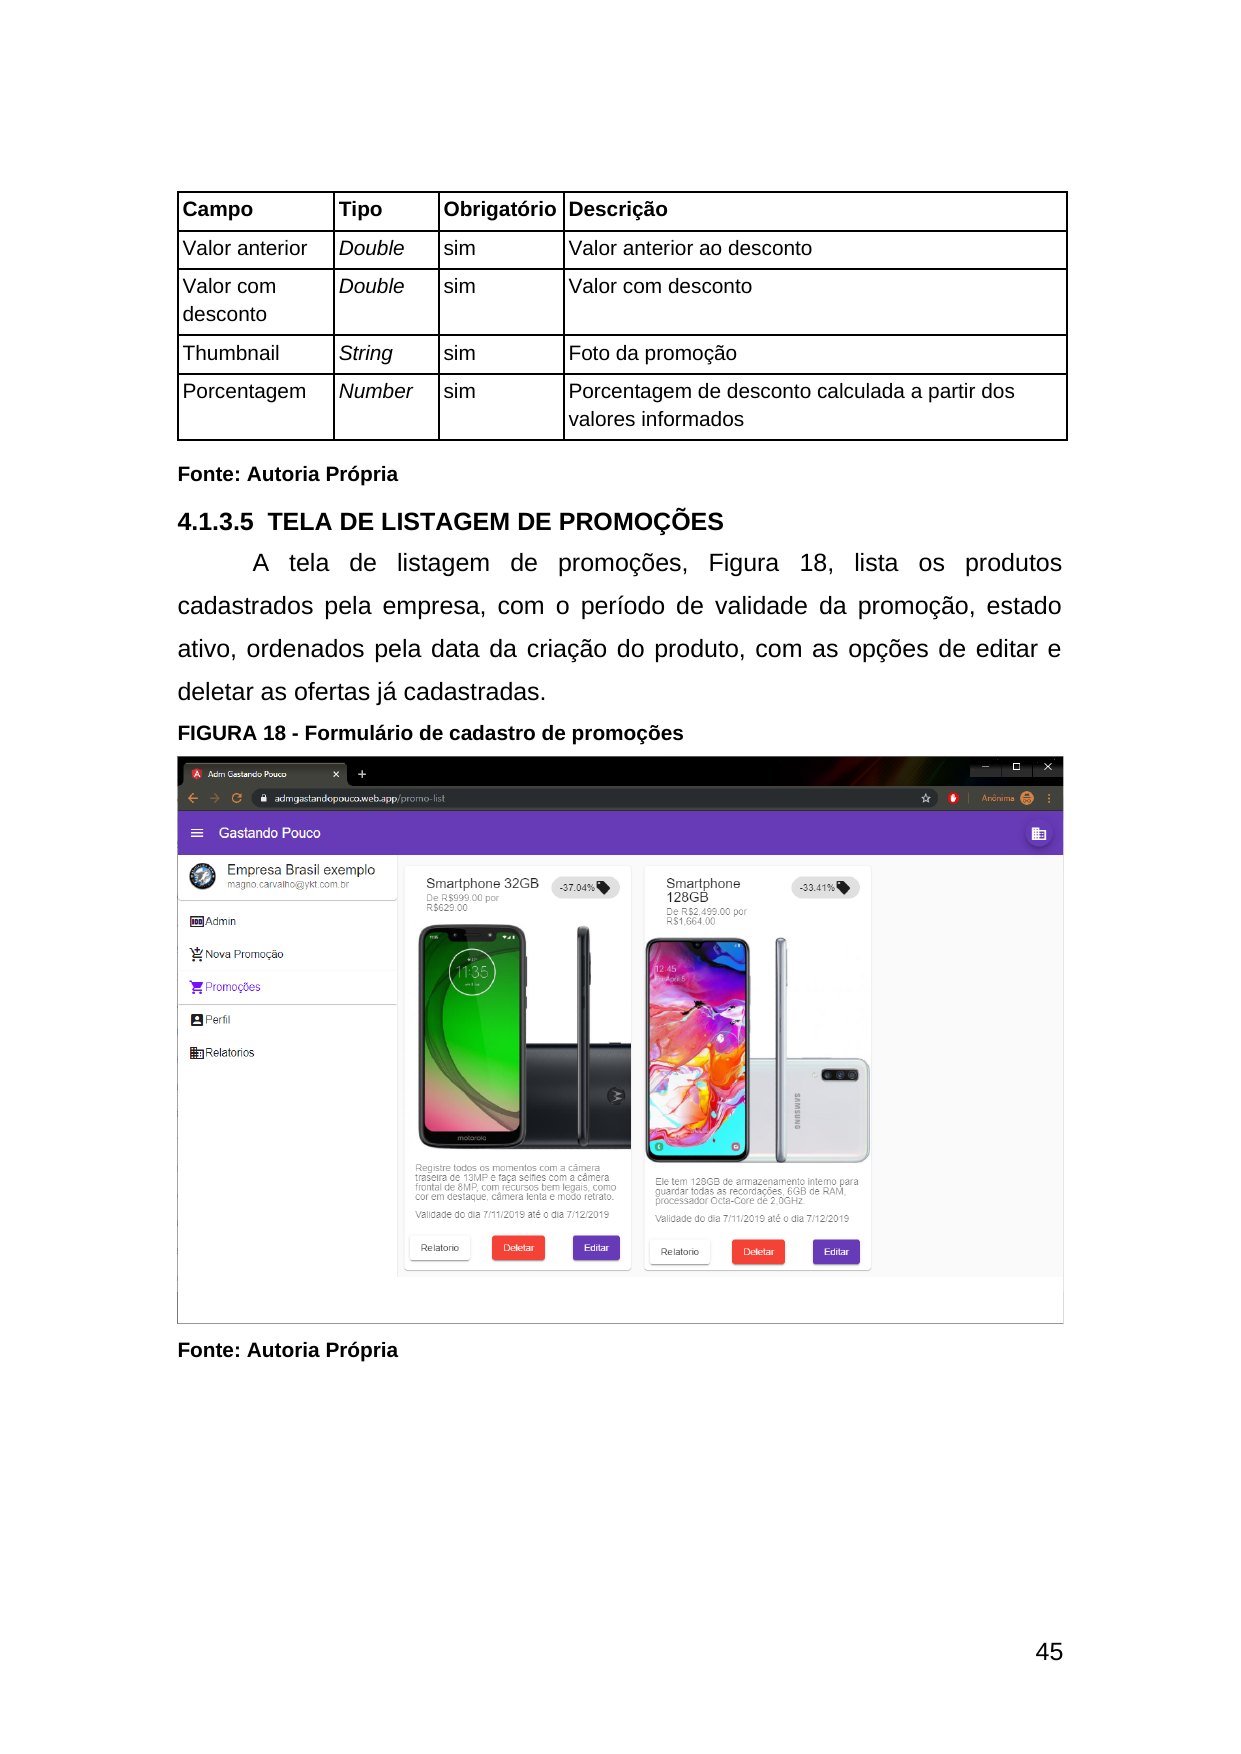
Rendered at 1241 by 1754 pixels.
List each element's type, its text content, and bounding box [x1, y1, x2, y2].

table_cell Valor com desconto [179, 270, 333, 334]
table_cell Valor anterior ao desconto [565, 232, 1066, 268]
table_cell String [335, 336, 438, 373]
table_cell Thumbnail [179, 336, 333, 373]
text Fonte: Autoria Própria [177, 462, 1063, 486]
table_cell Valor anterior [179, 232, 333, 268]
table_cell Valor com desconto [565, 270, 1066, 334]
subtitle TELA DE LISTAGEM DE PROMOÇÕES [177, 507, 1063, 536]
table_cell Double [335, 270, 438, 334]
table_cell Foto da promoção [565, 336, 1066, 373]
table_cell sim [440, 270, 563, 334]
table_cell sim [440, 336, 563, 373]
table_cell Number [335, 375, 438, 439]
text A tela de listagem de promoções, Figura 18, lista os produtos cadastrados pela empresa, com o período de validade da promoção, estado ativo, ordenados pela data da criação do produto, com as opções de editar e deletar as ofertas já cadastradas. [177, 548, 1063, 706]
table_cell Double [335, 232, 438, 268]
table_header Campo [179, 193, 333, 229]
text FIGURA 18 - Formulário de cadastro de promoções [177, 721, 1063, 744]
text Fonte: Autoria Própria [177, 1337, 1063, 1361]
table_cell sim [440, 232, 563, 268]
table_cell sim [440, 375, 563, 439]
table_cell Porcentagem de desconto calculada a partir dos valores informados [565, 375, 1066, 439]
table_header Obrigatório [440, 193, 563, 229]
table_cell Porcentagem [179, 375, 333, 439]
table_header Tipo [335, 193, 438, 229]
picture [177, 756, 1064, 1324]
table_header Descrição [565, 193, 1066, 229]
